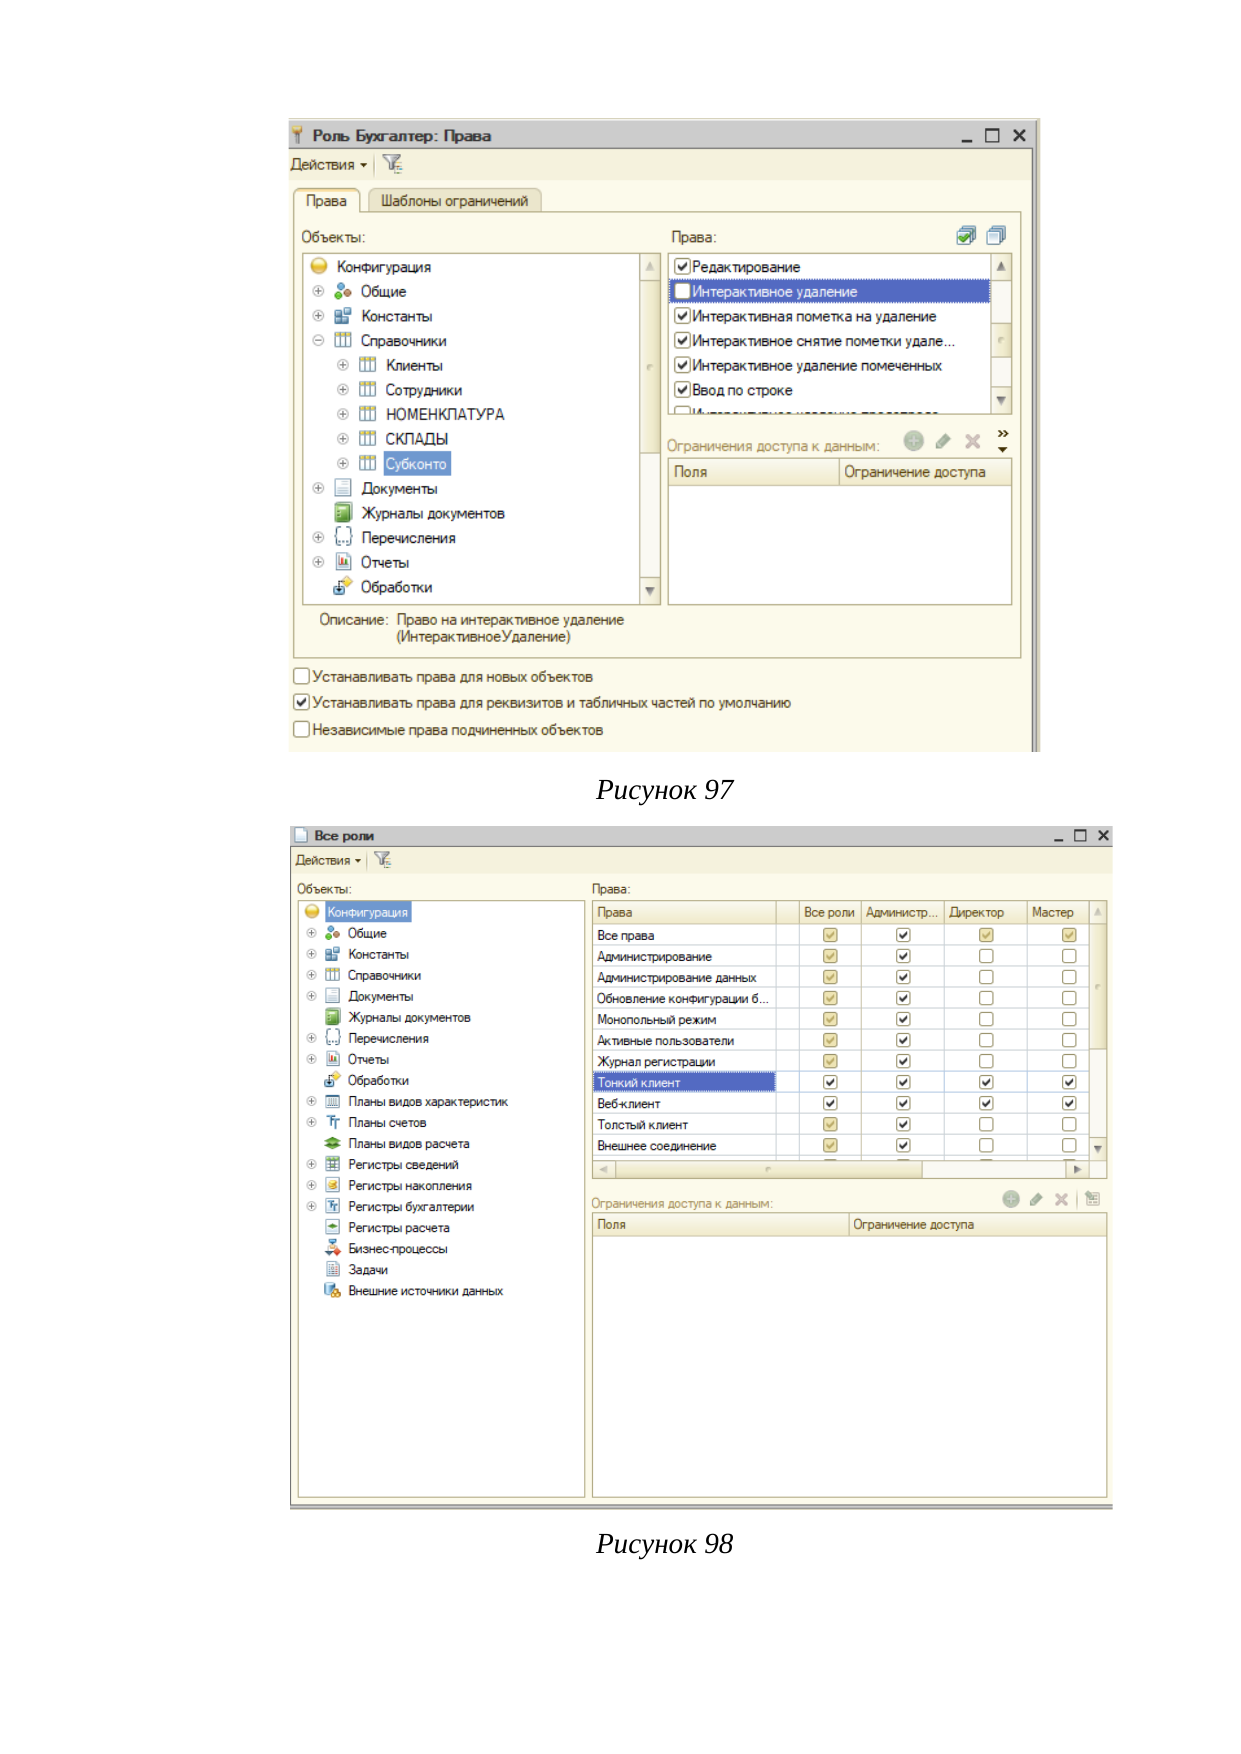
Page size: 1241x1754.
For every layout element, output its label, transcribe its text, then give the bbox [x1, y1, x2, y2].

text Рисунок 98 [177, 1527, 1152, 1560]
picture [288, 118, 1041, 752]
text Рисунок 97 [177, 772, 1152, 806]
picture [290, 826, 1113, 1510]
